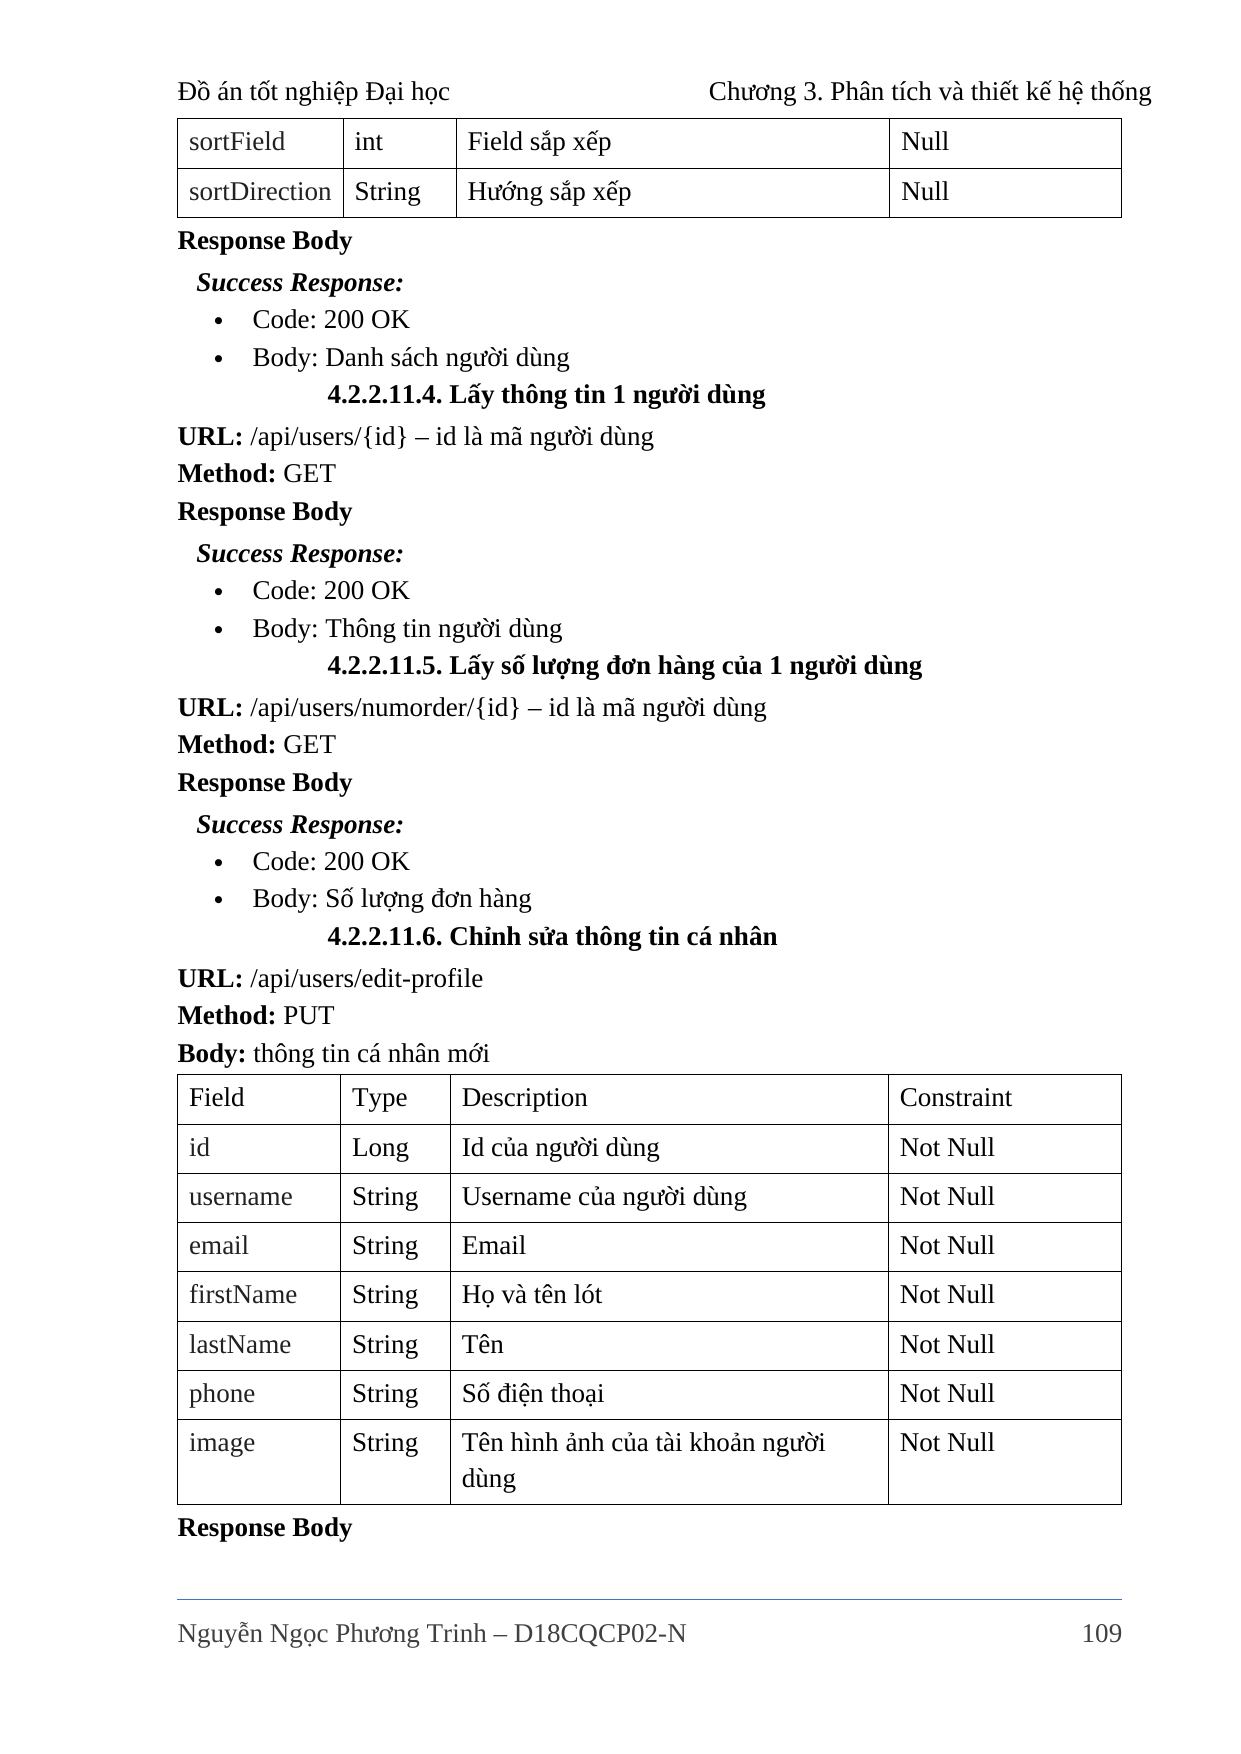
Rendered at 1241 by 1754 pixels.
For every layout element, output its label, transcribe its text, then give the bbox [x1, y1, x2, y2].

table_cell Tên hình ảnh của tài khoản người dùng [451, 1420, 888, 1504]
table_cell int [344, 119, 456, 167]
table_header Description [451, 1075, 888, 1123]
text URL: /api/users/edit-profile [177, 962, 1122, 993]
table_cell Số điện thoại [451, 1371, 888, 1419]
list Code: 200 OK [215, 303, 1122, 334]
list Body: Thông tin người dùng [215, 612, 1122, 643]
table_cell Null [890, 119, 1121, 167]
list Body: Danh sách người dùng [215, 341, 1122, 372]
text Method: GET [177, 457, 1122, 489]
table_cell lastName [178, 1322, 340, 1370]
text Success Response: [196, 808, 1122, 839]
text Response Body [177, 495, 1122, 526]
table_header Type [341, 1075, 450, 1123]
table_cell Not Null [889, 1223, 1121, 1271]
table_cell Not Null [889, 1272, 1121, 1321]
table_cell id [178, 1125, 340, 1173]
subtitle Chỉnh sửa thông tin cá nhân [327, 920, 1122, 951]
table_cell Id của người dùng [451, 1125, 888, 1173]
table_cell Not Null [889, 1174, 1121, 1222]
subtitle Lấy số lượng đơn hàng của 1 người dùng [327, 649, 1122, 680]
table_cell String [341, 1174, 450, 1222]
text Response Body [177, 766, 1122, 797]
text URL: /api/users/numorder/{id} – id là mã người dùng [177, 691, 1122, 722]
table_cell String [341, 1223, 450, 1271]
text Response Body [177, 1511, 1122, 1542]
text Method: PUT [177, 999, 1122, 1031]
table_cell firstName [178, 1272, 340, 1321]
table_cell Not Null [889, 1125, 1121, 1173]
table_cell Hướng sắp xếp [457, 169, 889, 217]
text Method: GET [177, 728, 1122, 759]
text Success Response: [196, 537, 1122, 568]
table_cell Email [451, 1223, 888, 1271]
table_cell Not Null [889, 1371, 1121, 1419]
text URL: /api/users/{id} – id là mã người dùng [177, 420, 1122, 451]
text Body: thông tin cá nhân mới [177, 1037, 1122, 1068]
list Code: 200 OK [215, 845, 1122, 876]
list Body: Số lượng đơn hàng [215, 883, 1122, 914]
text Success Response: [196, 266, 1122, 297]
table_cell sortDirection [178, 169, 343, 217]
table_cell Null [890, 169, 1121, 217]
table_cell String [341, 1272, 450, 1321]
table_cell String [344, 169, 456, 217]
table_cell Username của người dùng [451, 1174, 888, 1222]
table_cell username [178, 1174, 340, 1222]
subtitle Lấy thông tin 1 người dùng [327, 378, 1122, 409]
table_cell Họ và tên lót [451, 1272, 888, 1321]
table_cell String [341, 1322, 450, 1370]
table_cell Not Null [889, 1322, 1121, 1370]
table_cell email [178, 1223, 340, 1271]
table_cell Tên [451, 1322, 888, 1370]
table_cell phone [178, 1371, 340, 1419]
table_header Field [178, 1075, 340, 1123]
table_cell image [178, 1420, 340, 1504]
table_cell Not Null [889, 1420, 1121, 1504]
table_cell String [341, 1420, 450, 1504]
table_cell sortField [178, 119, 343, 167]
text Response Body [177, 224, 1122, 255]
table_cell String [341, 1371, 450, 1419]
table_header Constraint [889, 1075, 1121, 1123]
list Code: 200 OK [215, 574, 1122, 605]
table_cell Field sắp xếp [457, 119, 889, 167]
table_cell Long [341, 1125, 450, 1173]
